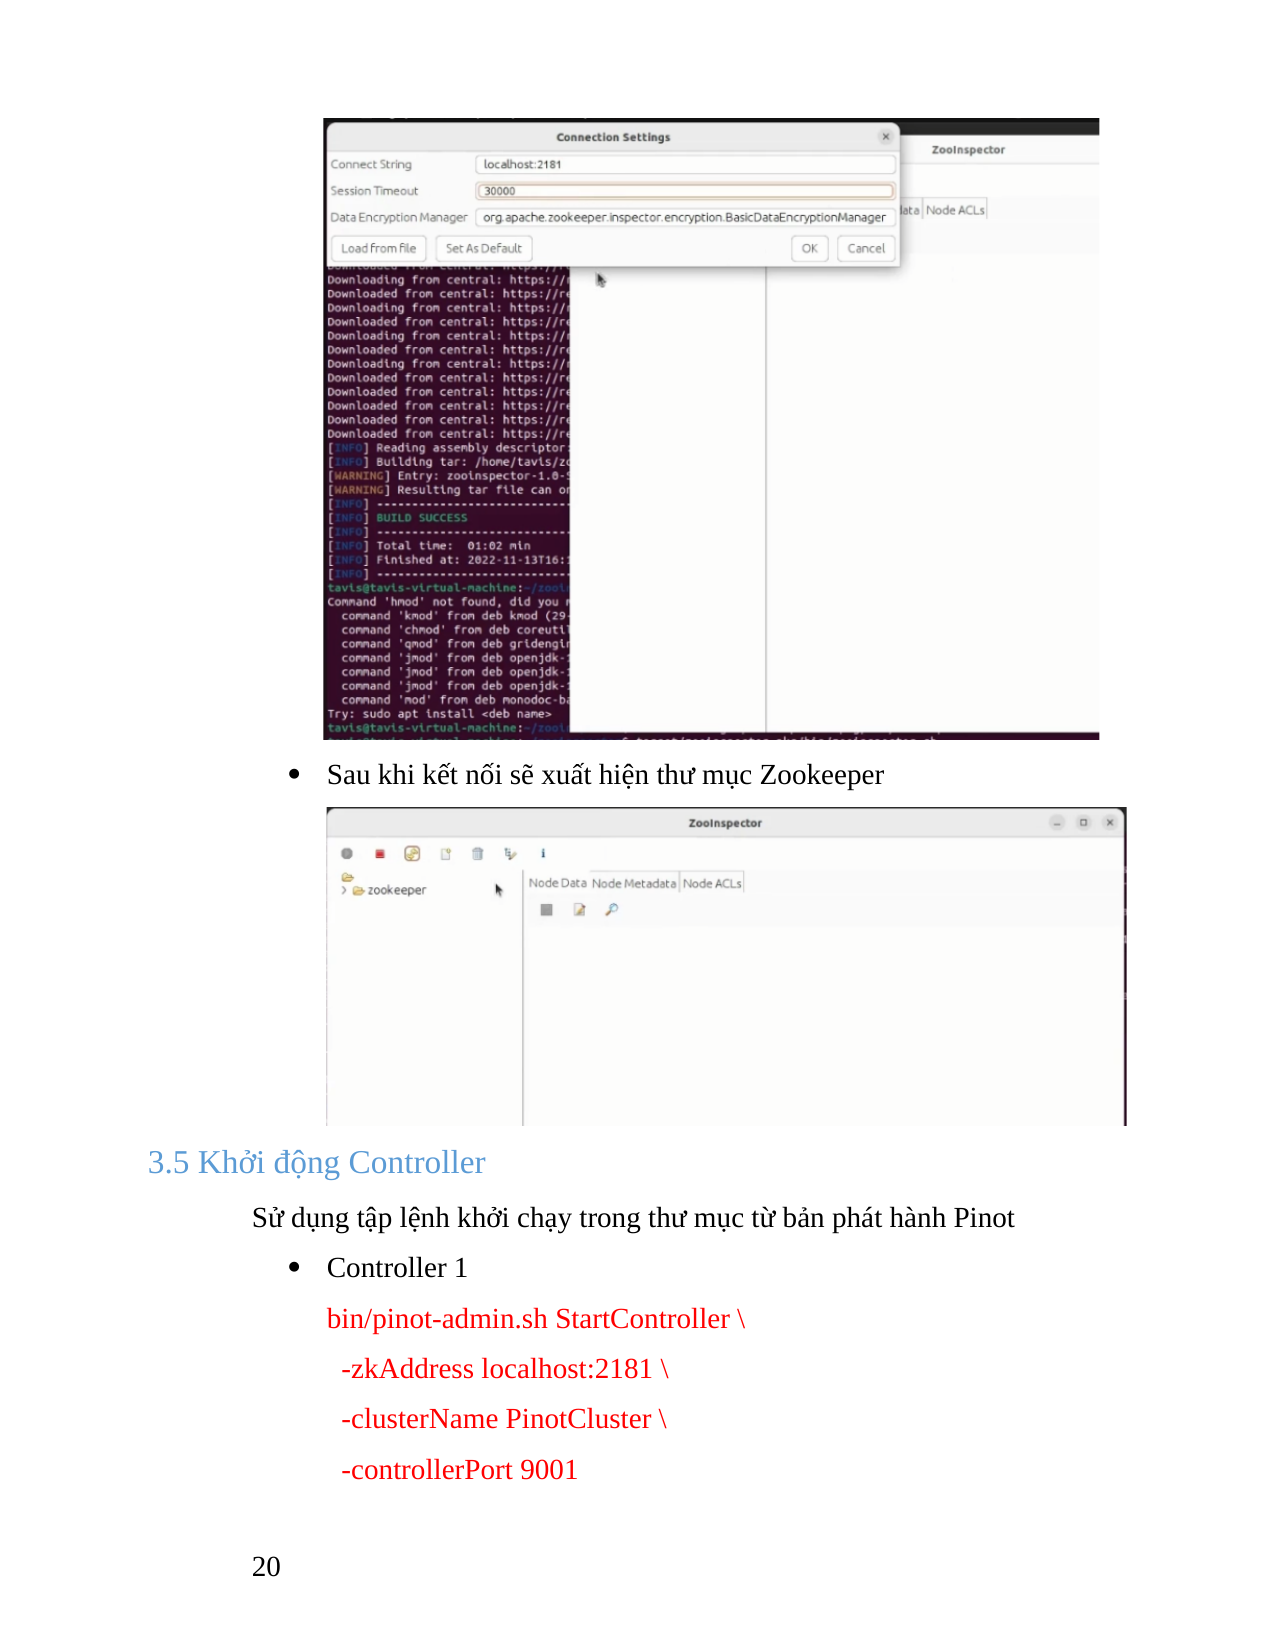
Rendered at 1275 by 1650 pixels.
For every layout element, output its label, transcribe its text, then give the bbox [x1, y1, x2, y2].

text -clusterName PinotCluster \ [327, 1402, 1157, 1435]
picture [323, 118, 1100, 740]
text -controllerPort 9001 [327, 1452, 1157, 1485]
list Controller 1 [289, 1251, 1157, 1284]
picture [326, 807, 1127, 1126]
text Sử dụng tập lệnh khởi chạy trong thư mục từ bản phát hành Pinot [193, 1200, 1157, 1234]
list Sau khi kết nối sẽ xuất hiện thư mục Zookeeper [289, 757, 1157, 790]
text bin/pinot-admin.sh StartController \ [327, 1301, 1157, 1334]
text 3.5 Khởi động Controller [148, 1143, 1157, 1181]
text -zkAddress localhost:2181 \ [327, 1351, 1157, 1385]
